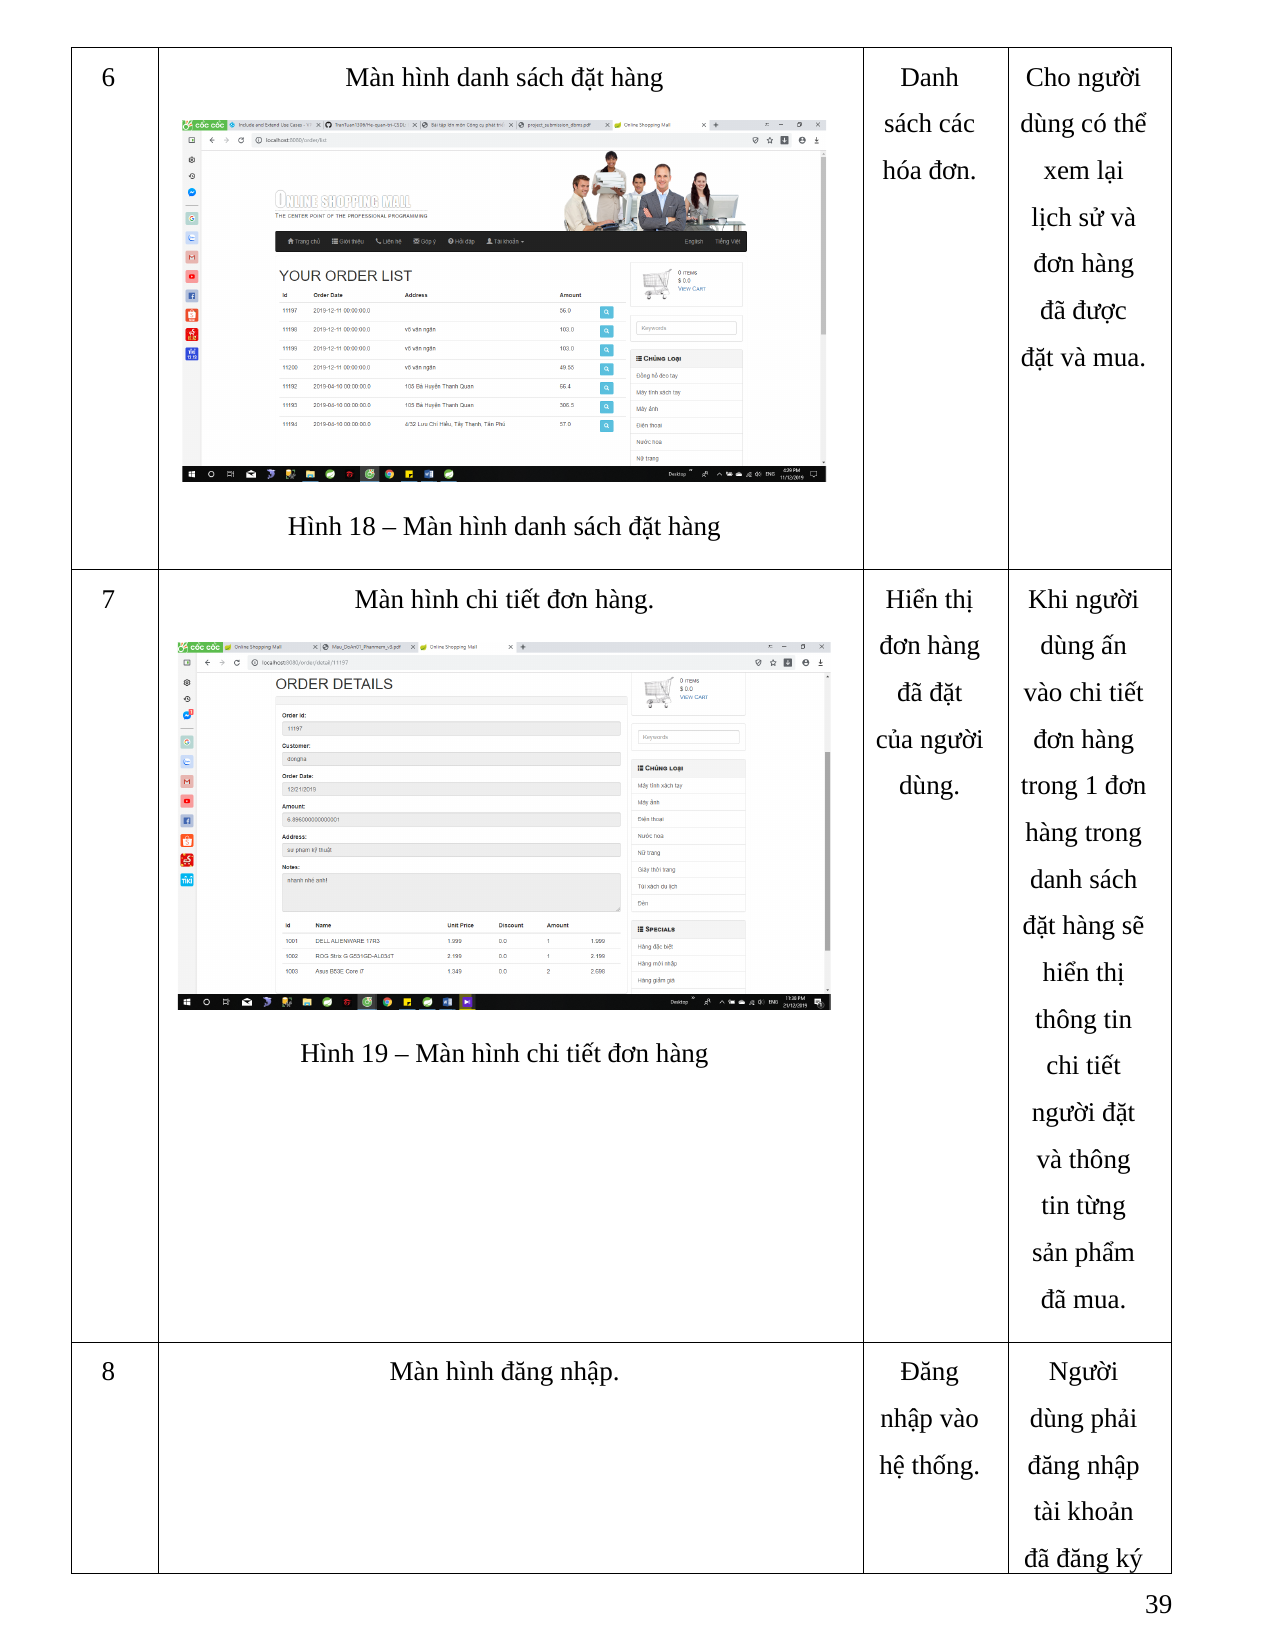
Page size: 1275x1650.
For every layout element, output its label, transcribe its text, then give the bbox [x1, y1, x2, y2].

table_cell Danh sách các hóa đơn. [864, 48, 1008, 569]
table_cell 6 [72, 48, 158, 569]
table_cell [1009, 1343, 1171, 1573]
table_cell Khi người dùng ấn vào chi tiết đơn hàng trong 1 đơn hàng trong danh sách đặt hàng sẽ hiển thị thông tin chi tiết người đặt và thông tin từng sản phẩm đã mua. [1009, 570, 1171, 1342]
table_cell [159, 1343, 863, 1573]
picture [182, 120, 827, 482]
table_cell 8 [72, 1343, 158, 1573]
table_cell Cho người dùng có thể xem lại lịch sử và đơn hàng đã được đặt và mua. [1009, 48, 1171, 569]
table_cell Màn hình chi tiết đơn hàng. Hình 19 – Màn hình chi tiết đơn hàng [159, 570, 863, 1342]
table_cell Hiển thị đơn hàng đã đặt của người dùng. [864, 570, 1008, 1342]
picture [177, 642, 831, 1010]
table_cell 7 [72, 570, 158, 1342]
table_cell Màn hình danh sách đặt hàng Hình 18 – Màn hình danh sách đặt hàng [159, 48, 863, 569]
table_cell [864, 1343, 1008, 1573]
